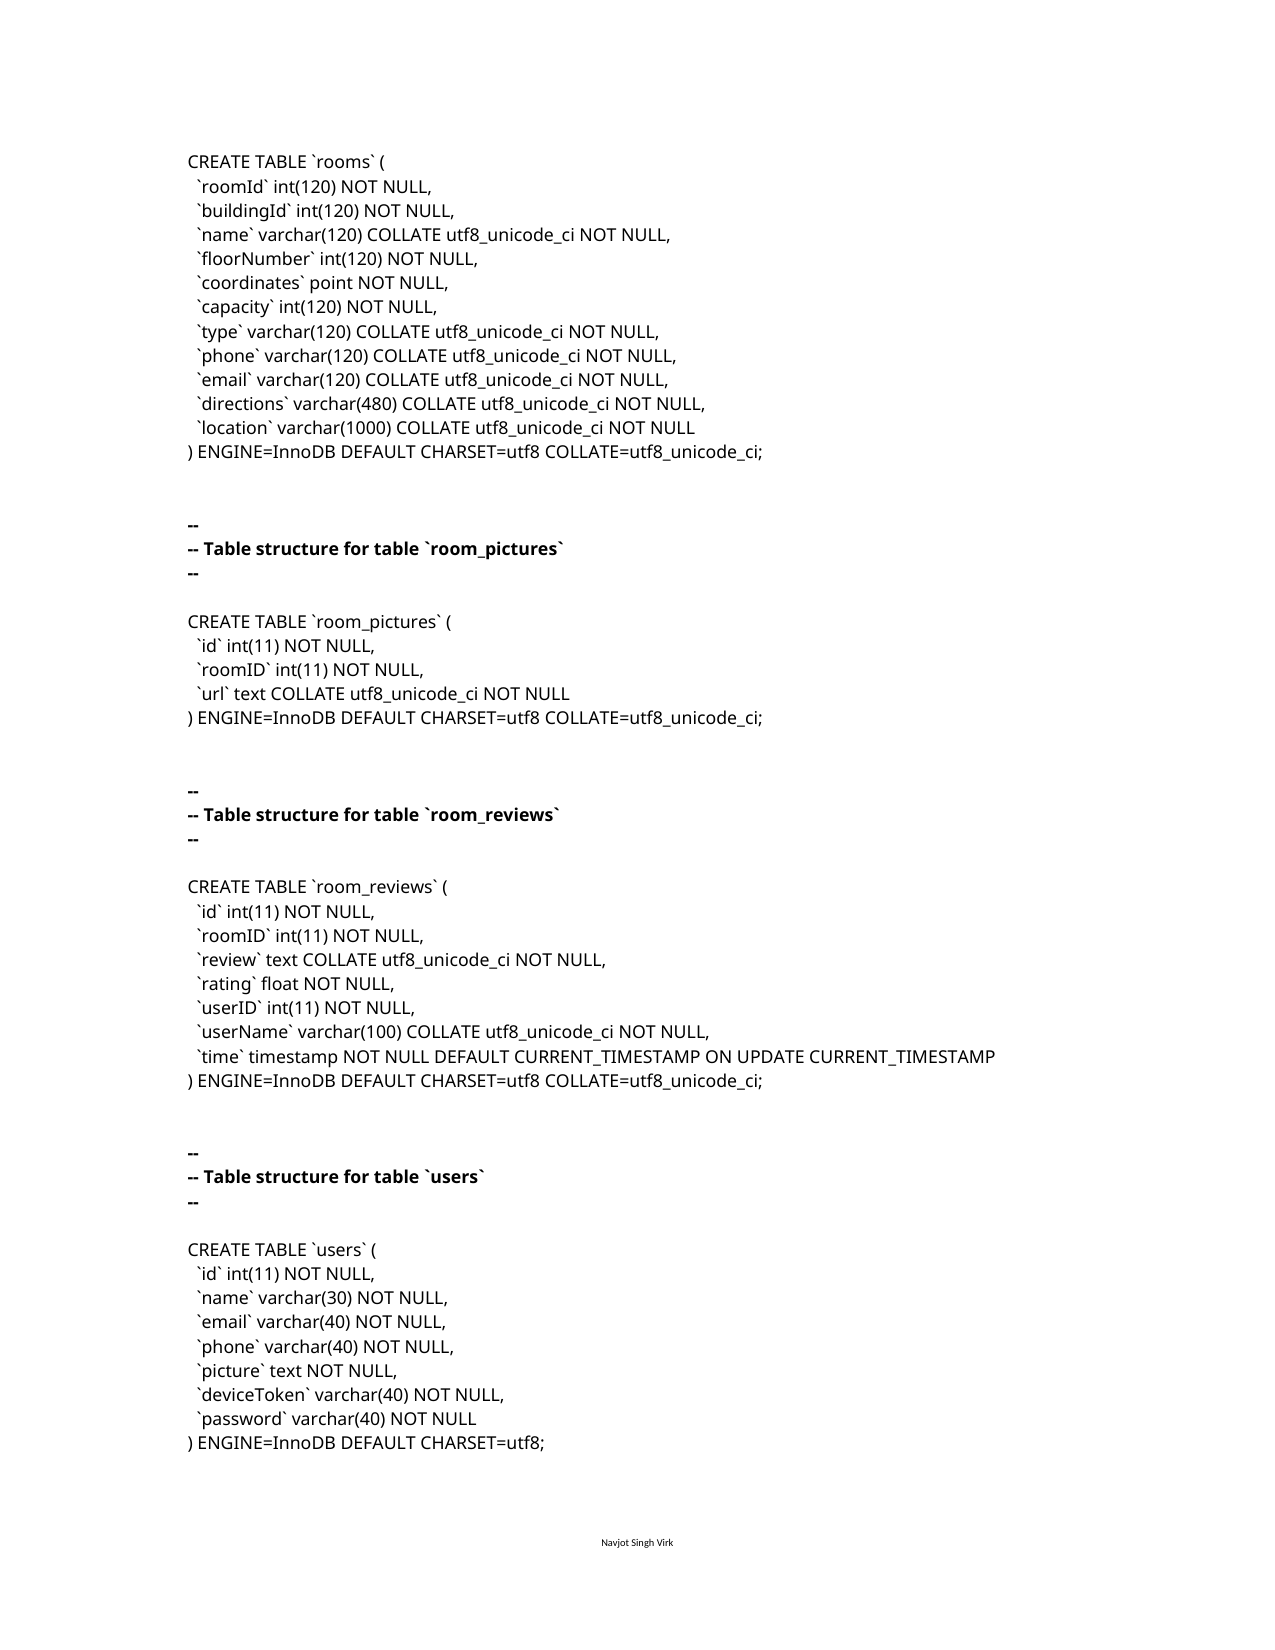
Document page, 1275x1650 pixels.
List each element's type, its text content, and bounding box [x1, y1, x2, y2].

text -- [187, 827, 1088, 851]
text `id` int(11) NOT NULL, [187, 633, 1088, 657]
text ) ENGINE=InnoDB DEFAULT CHARSET=utf8; [187, 1431, 1088, 1455]
text `roomId` int(120) NOT NULL, [187, 174, 1088, 198]
text `roomID` int(11) NOT NULL, [187, 923, 1088, 947]
text -- [187, 1141, 1088, 1165]
text ) ENGINE=InnoDB DEFAULT CHARSET=utf8 COLLATE=utf8_unicode_ci; [187, 440, 1088, 464]
text `coordinates` point NOT NULL, [187, 271, 1088, 295]
text `url` text COLLATE utf8_unicode_ci NOT NULL [187, 682, 1088, 706]
text `rating` float NOT NULL, [187, 972, 1088, 996]
text -- Table structure for table `users` [187, 1165, 1088, 1189]
text `email` varchar(120) COLLATE utf8_unicode_ci NOT NULL, [187, 367, 1088, 392]
text `review` text COLLATE utf8_unicode_ci NOT NULL, [187, 947, 1088, 972]
text `roomID` int(11) NOT NULL, [187, 657, 1088, 682]
text -- [187, 561, 1088, 585]
text -- Table structure for table `room_pictures` [187, 537, 1088, 561]
text -- Table structure for table `room_reviews` [187, 802, 1088, 827]
text `floorNumber` int(120) NOT NULL, [187, 247, 1088, 271]
text `userName` varchar(100) COLLATE utf8_unicode_ci NOT NULL, [187, 1020, 1088, 1044]
text -- [187, 778, 1088, 802]
text CREATE TABLE `room_reviews` ( [187, 875, 1088, 899]
text ) ENGINE=InnoDB DEFAULT CHARSET=utf8 COLLATE=utf8_unicode_ci; [187, 706, 1088, 730]
text `picture` text NOT NULL, [187, 1358, 1088, 1382]
text `id` int(11) NOT NULL, [187, 899, 1088, 923]
text CREATE TABLE `room_pictures` ( [187, 609, 1088, 633]
text `directions` varchar(480) COLLATE utf8_unicode_ci NOT NULL, [187, 392, 1088, 416]
text `password` varchar(40) NOT NULL [187, 1407, 1088, 1431]
text `name` varchar(120) COLLATE utf8_unicode_ci NOT NULL, [187, 222, 1088, 247]
text `phone` varchar(40) NOT NULL, [187, 1334, 1088, 1358]
text `capacity` int(120) NOT NULL, [187, 295, 1088, 319]
text `name` varchar(30) NOT NULL, [187, 1286, 1088, 1310]
text `phone` varchar(120) COLLATE utf8_unicode_ci NOT NULL, [187, 343, 1088, 367]
text `type` varchar(120) COLLATE utf8_unicode_ci NOT NULL, [187, 319, 1088, 343]
text CREATE TABLE `users` ( [187, 1237, 1088, 1262]
text `location` varchar(1000) COLLATE utf8_unicode_ci NOT NULL [187, 416, 1088, 440]
text `deviceToken` varchar(40) NOT NULL, [187, 1382, 1088, 1407]
text `userID` int(11) NOT NULL, [187, 996, 1088, 1020]
text CREATE TABLE `rooms` ( [187, 150, 1088, 174]
text `buildingId` int(120) NOT NULL, [187, 198, 1088, 222]
text `email` varchar(40) NOT NULL, [187, 1310, 1088, 1334]
text `time` timestamp NOT NULL DEFAULT CURRENT_TIMESTAMP ON UPDATE CURRENT_TIMESTAMP [187, 1044, 1088, 1068]
text -- [187, 1189, 1088, 1213]
text ) ENGINE=InnoDB DEFAULT CHARSET=utf8 COLLATE=utf8_unicode_ci; [187, 1068, 1088, 1092]
text `id` int(11) NOT NULL, [187, 1262, 1088, 1286]
text -- [187, 512, 1088, 537]
